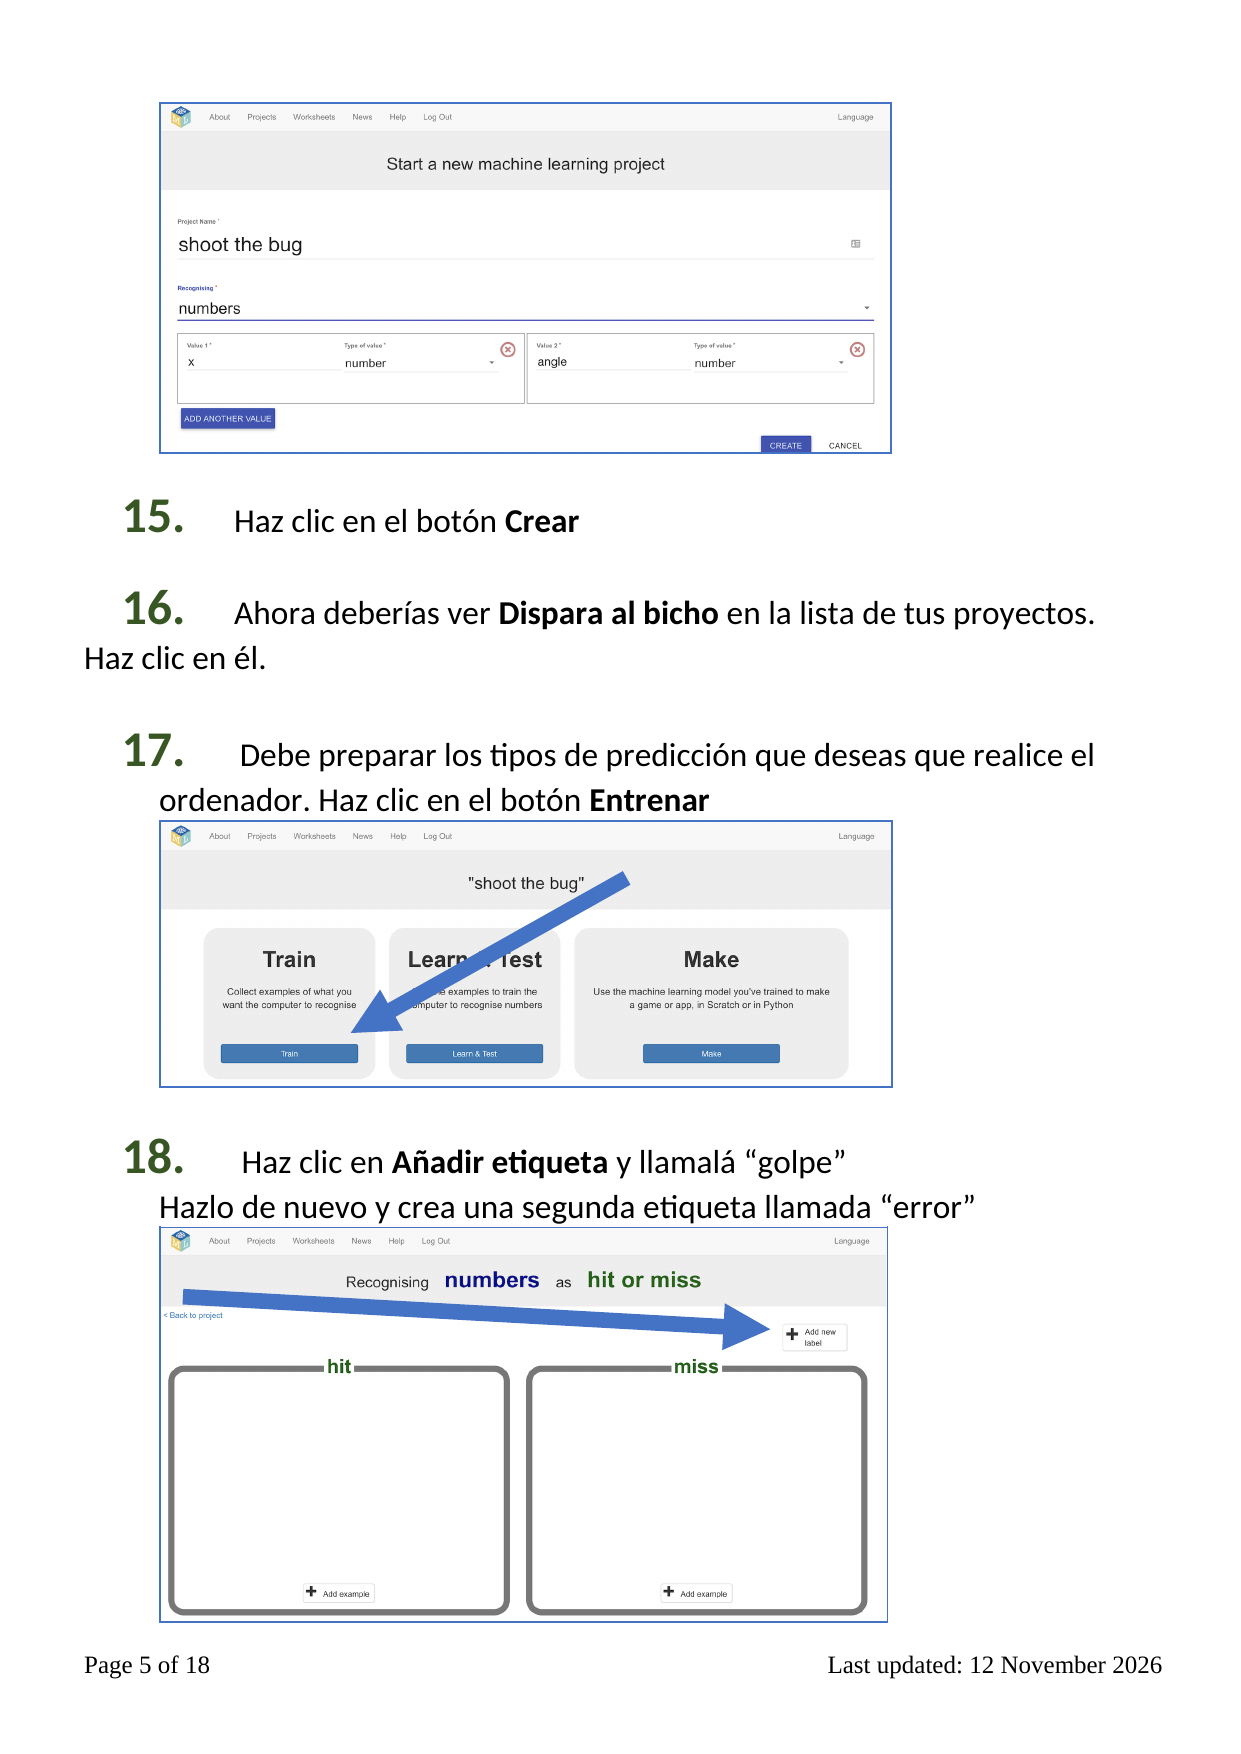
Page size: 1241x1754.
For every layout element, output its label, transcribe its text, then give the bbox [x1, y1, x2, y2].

picture [161, 104, 890, 452]
list Ahora deberías ver Dispara al bicho en la lista de tus proyectos. [121, 576, 1164, 637]
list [121, 102, 1164, 484]
text Haz clic en él. [84, 637, 1164, 678]
picture [161, 1228, 887, 1621]
picture [161, 822, 891, 1086]
list Haz clic en el botón Crear [121, 484, 1164, 576]
